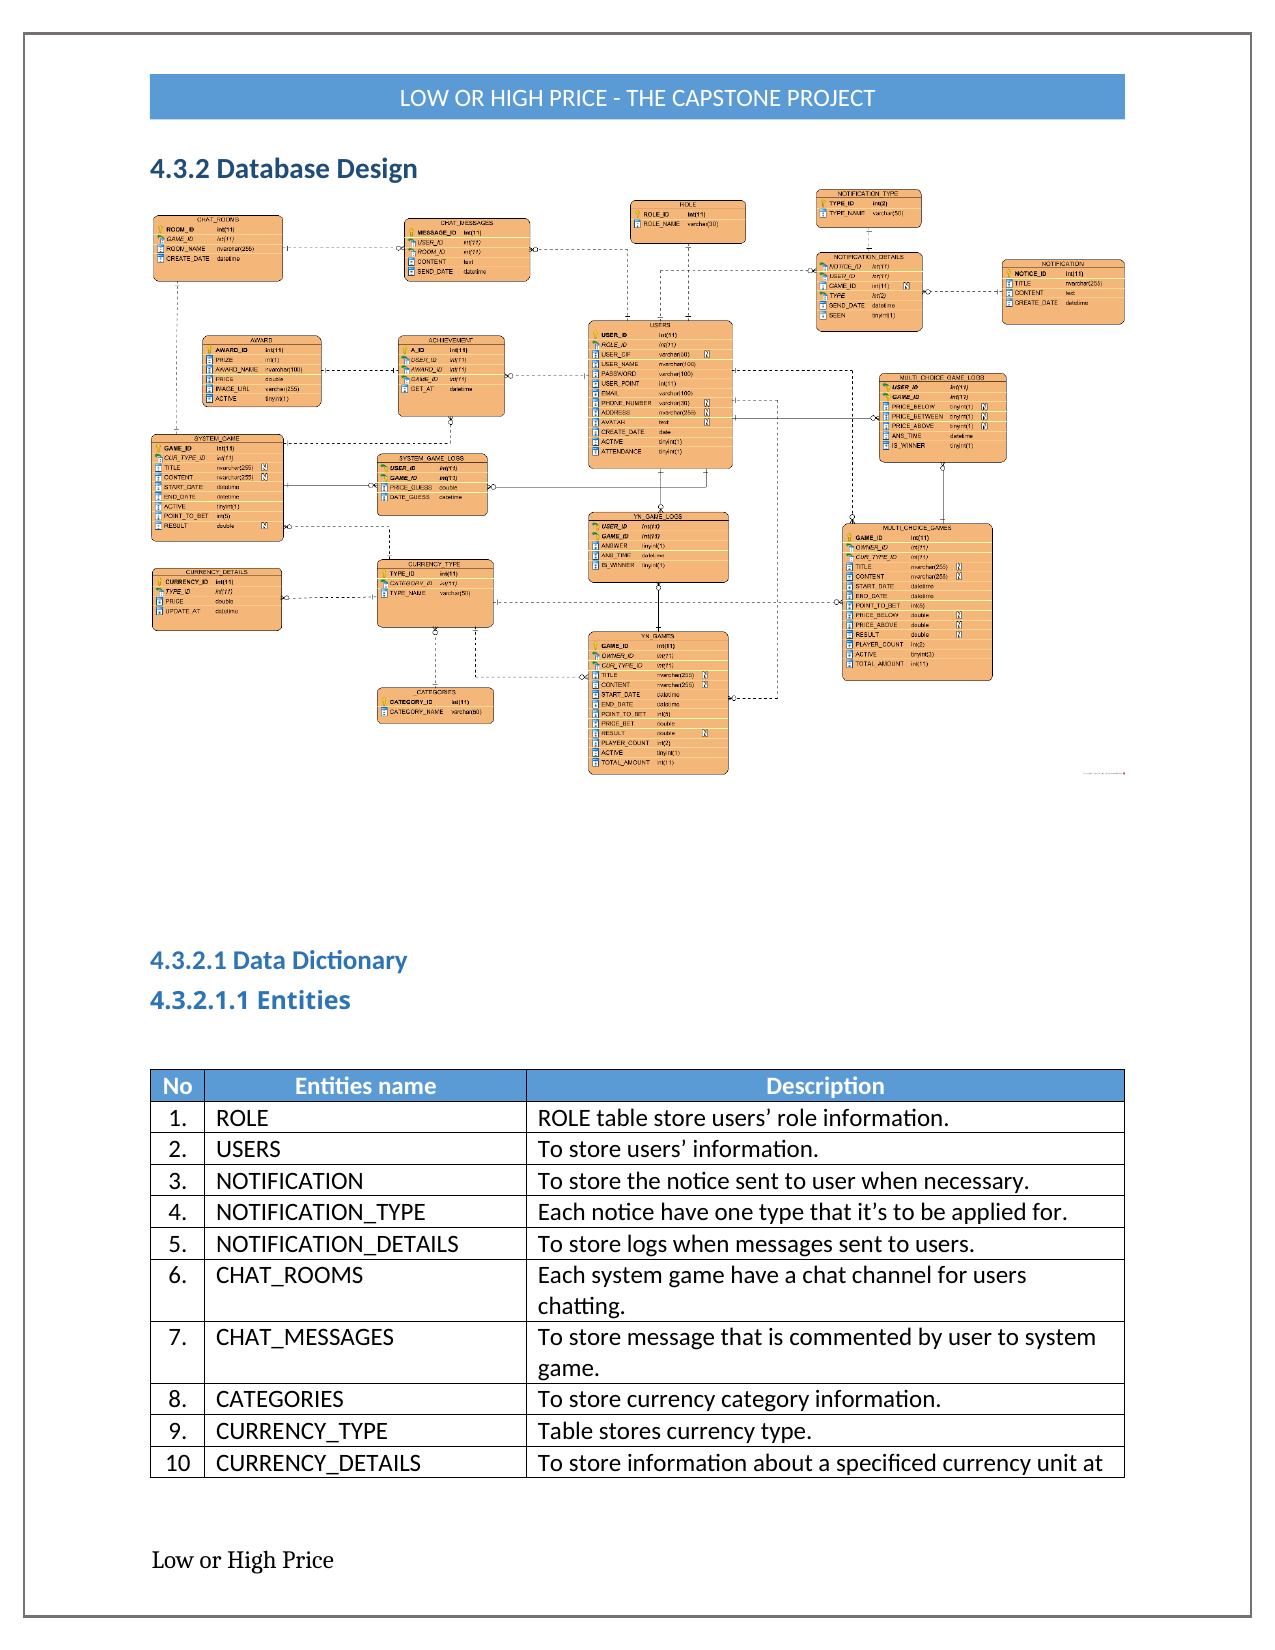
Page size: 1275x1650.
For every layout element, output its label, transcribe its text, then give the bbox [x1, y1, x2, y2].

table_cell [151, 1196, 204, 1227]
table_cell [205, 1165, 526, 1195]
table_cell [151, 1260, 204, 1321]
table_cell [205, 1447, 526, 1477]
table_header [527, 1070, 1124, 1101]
picture [150, 188, 1125, 776]
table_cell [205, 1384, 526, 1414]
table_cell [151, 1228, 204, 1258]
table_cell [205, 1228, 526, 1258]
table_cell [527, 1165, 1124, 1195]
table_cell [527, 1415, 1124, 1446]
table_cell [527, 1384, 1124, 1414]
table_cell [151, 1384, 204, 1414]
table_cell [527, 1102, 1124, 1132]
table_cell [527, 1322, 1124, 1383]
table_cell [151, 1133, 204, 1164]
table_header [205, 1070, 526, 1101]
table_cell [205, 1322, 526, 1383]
subtitle 4.3.2.1.1 Entities [150, 983, 1125, 1017]
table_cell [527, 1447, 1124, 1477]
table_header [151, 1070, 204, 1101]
subtitle 4.3.2 Database Design [150, 150, 1125, 186]
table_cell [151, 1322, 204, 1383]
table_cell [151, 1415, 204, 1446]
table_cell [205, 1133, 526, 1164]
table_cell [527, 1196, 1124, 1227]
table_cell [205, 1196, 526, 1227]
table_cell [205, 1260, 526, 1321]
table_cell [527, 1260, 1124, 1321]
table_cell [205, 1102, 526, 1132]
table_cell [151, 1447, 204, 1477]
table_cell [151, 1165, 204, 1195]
subtitle 4.3.2.1 Data Dictionary [150, 943, 1125, 976]
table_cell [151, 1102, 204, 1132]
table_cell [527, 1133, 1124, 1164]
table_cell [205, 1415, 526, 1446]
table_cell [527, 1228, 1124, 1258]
